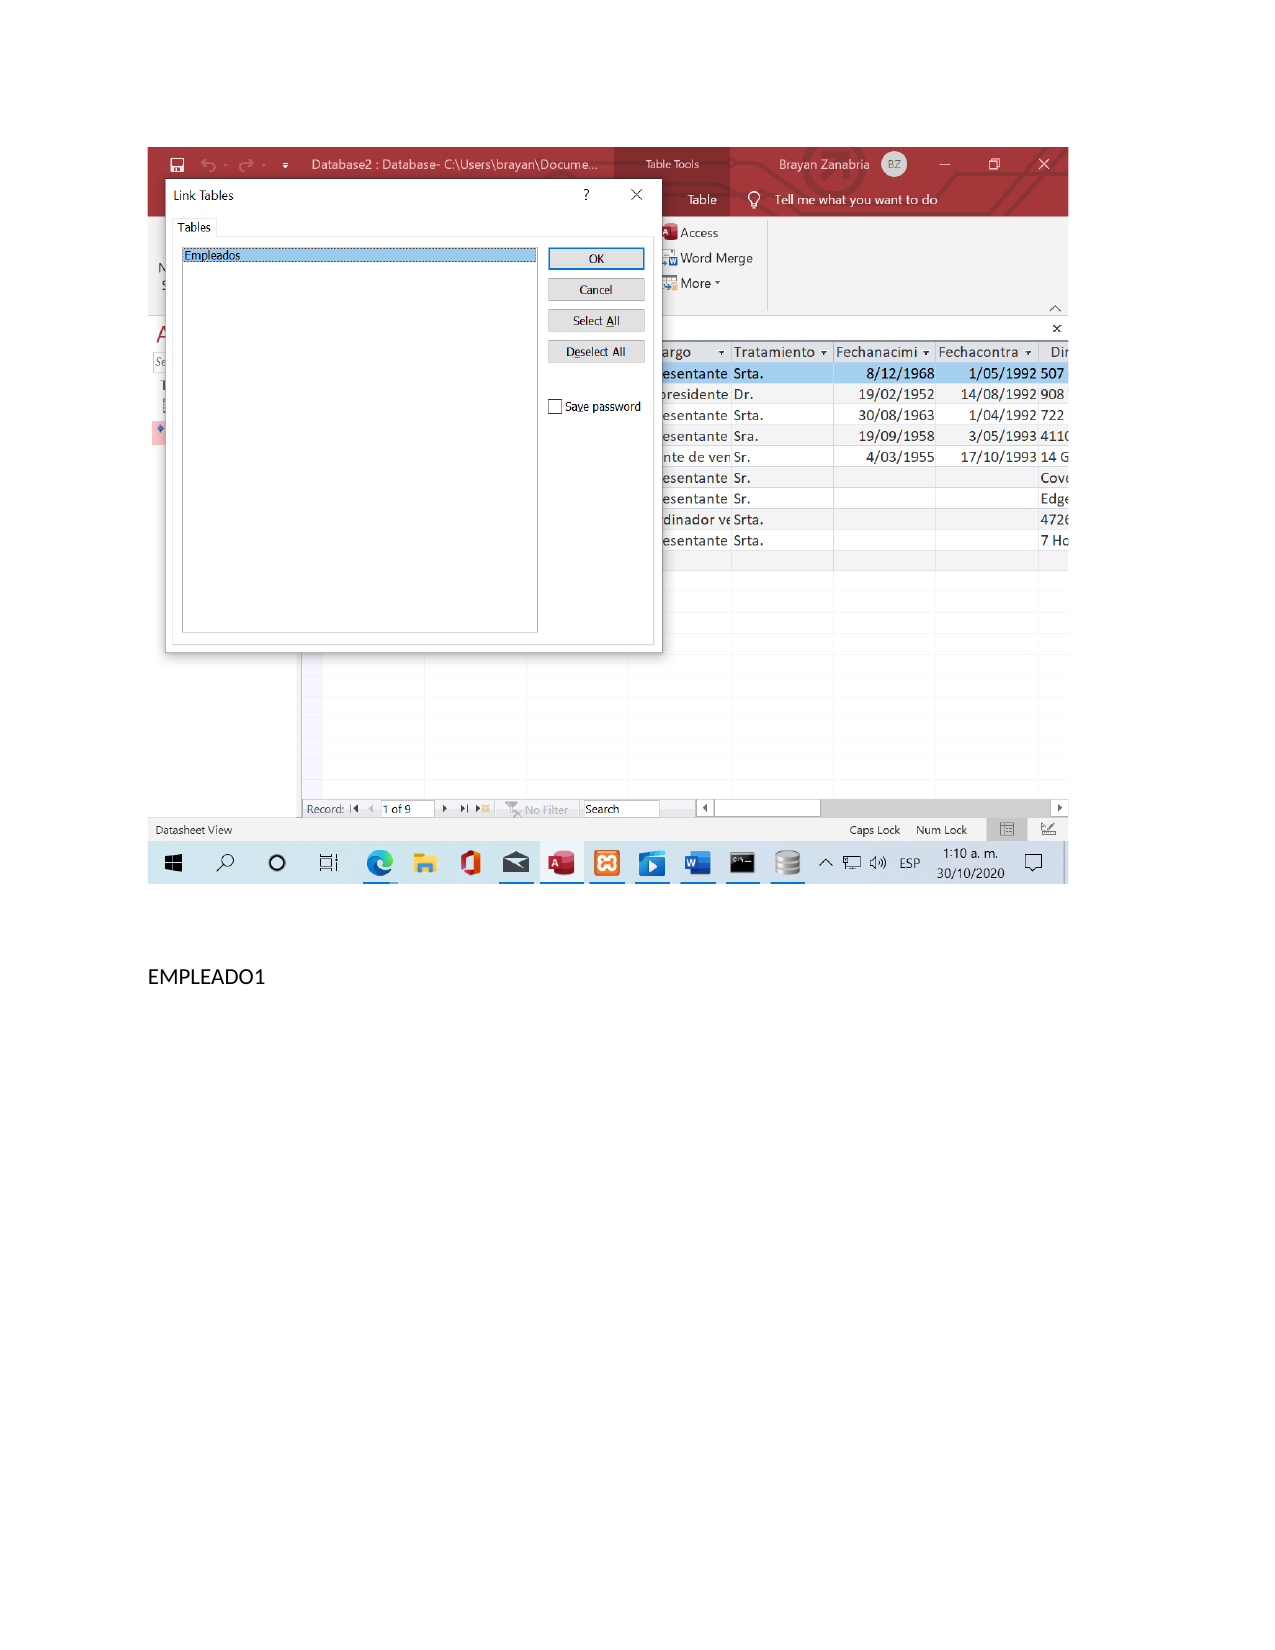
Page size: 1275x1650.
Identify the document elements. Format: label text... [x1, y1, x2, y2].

text EMPLEADO1 [148, 962, 1127, 990]
picture [147, 147, 1069, 884]
